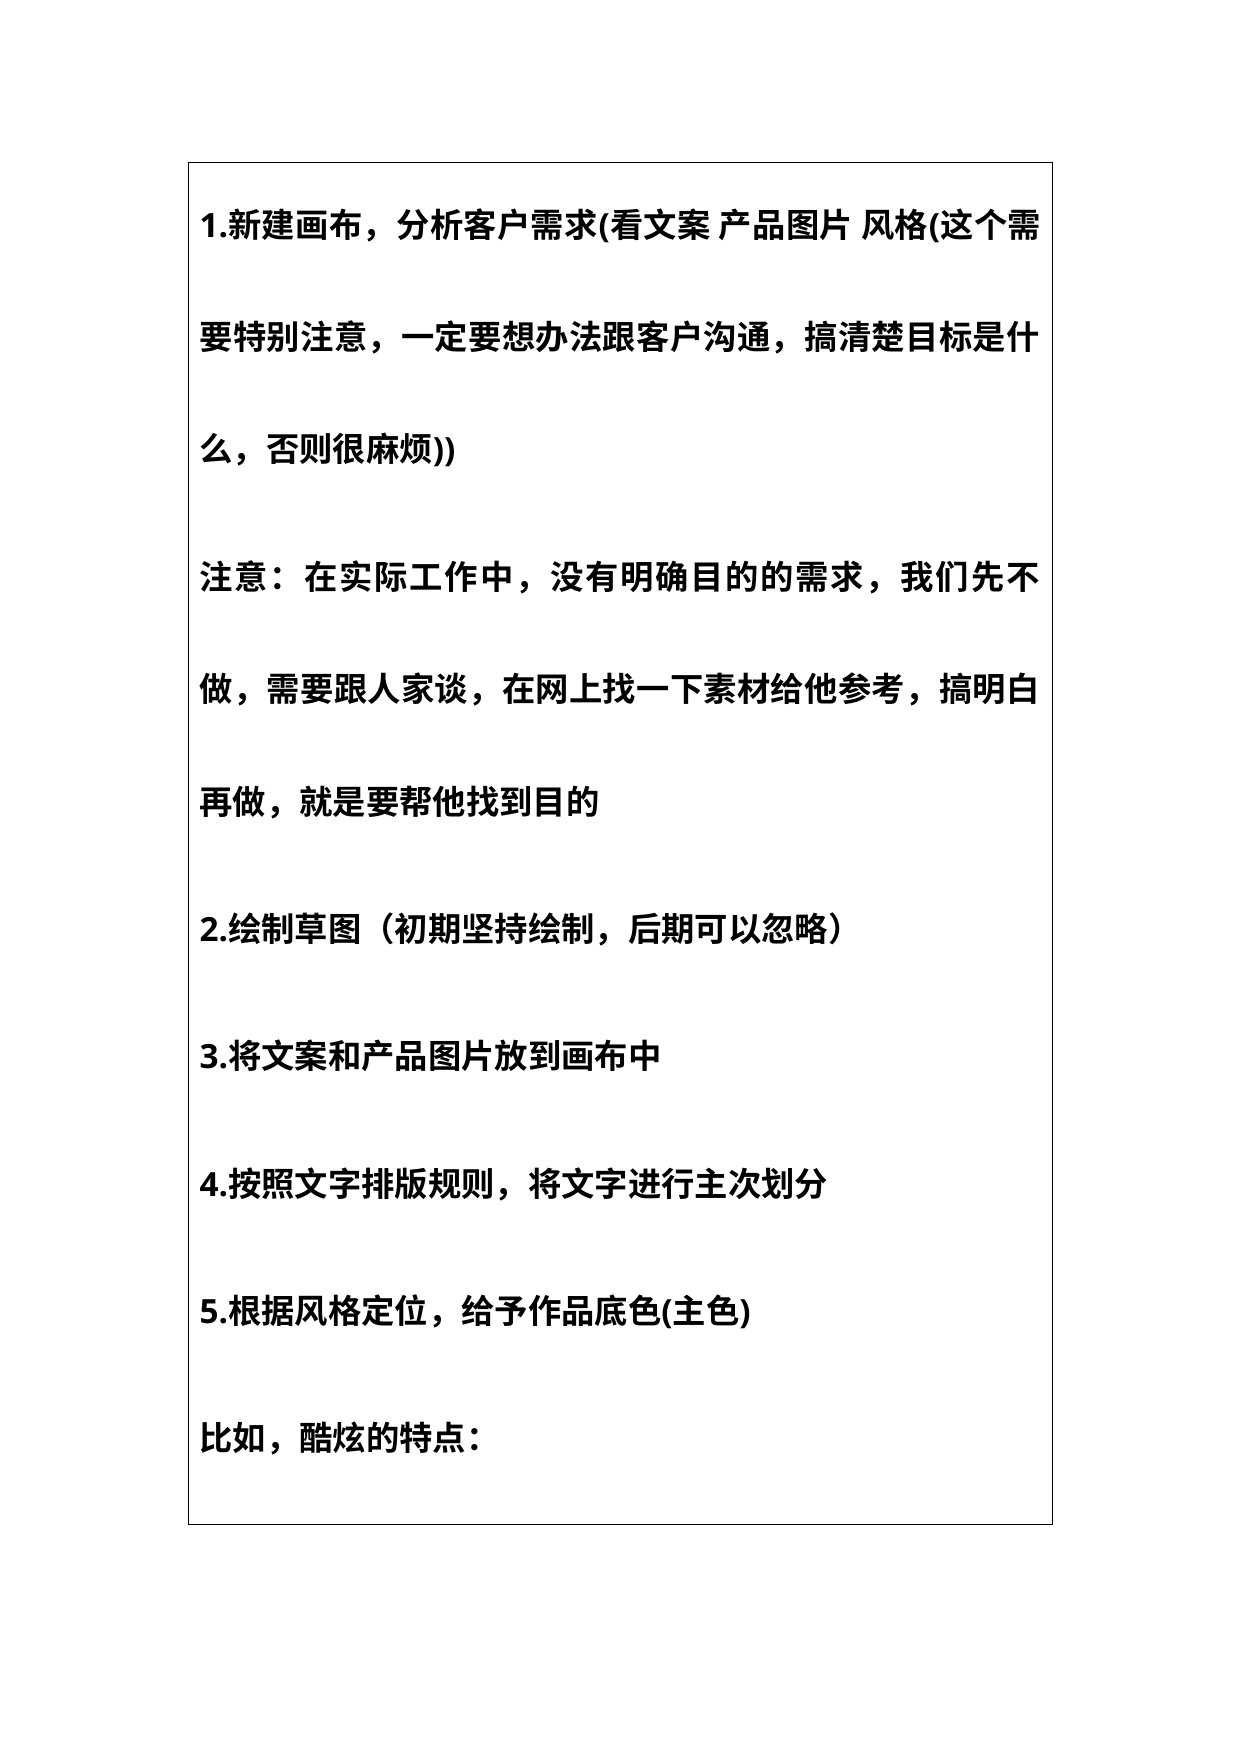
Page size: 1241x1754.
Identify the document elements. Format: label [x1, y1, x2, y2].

table_header [189, 163, 1052, 1524]
